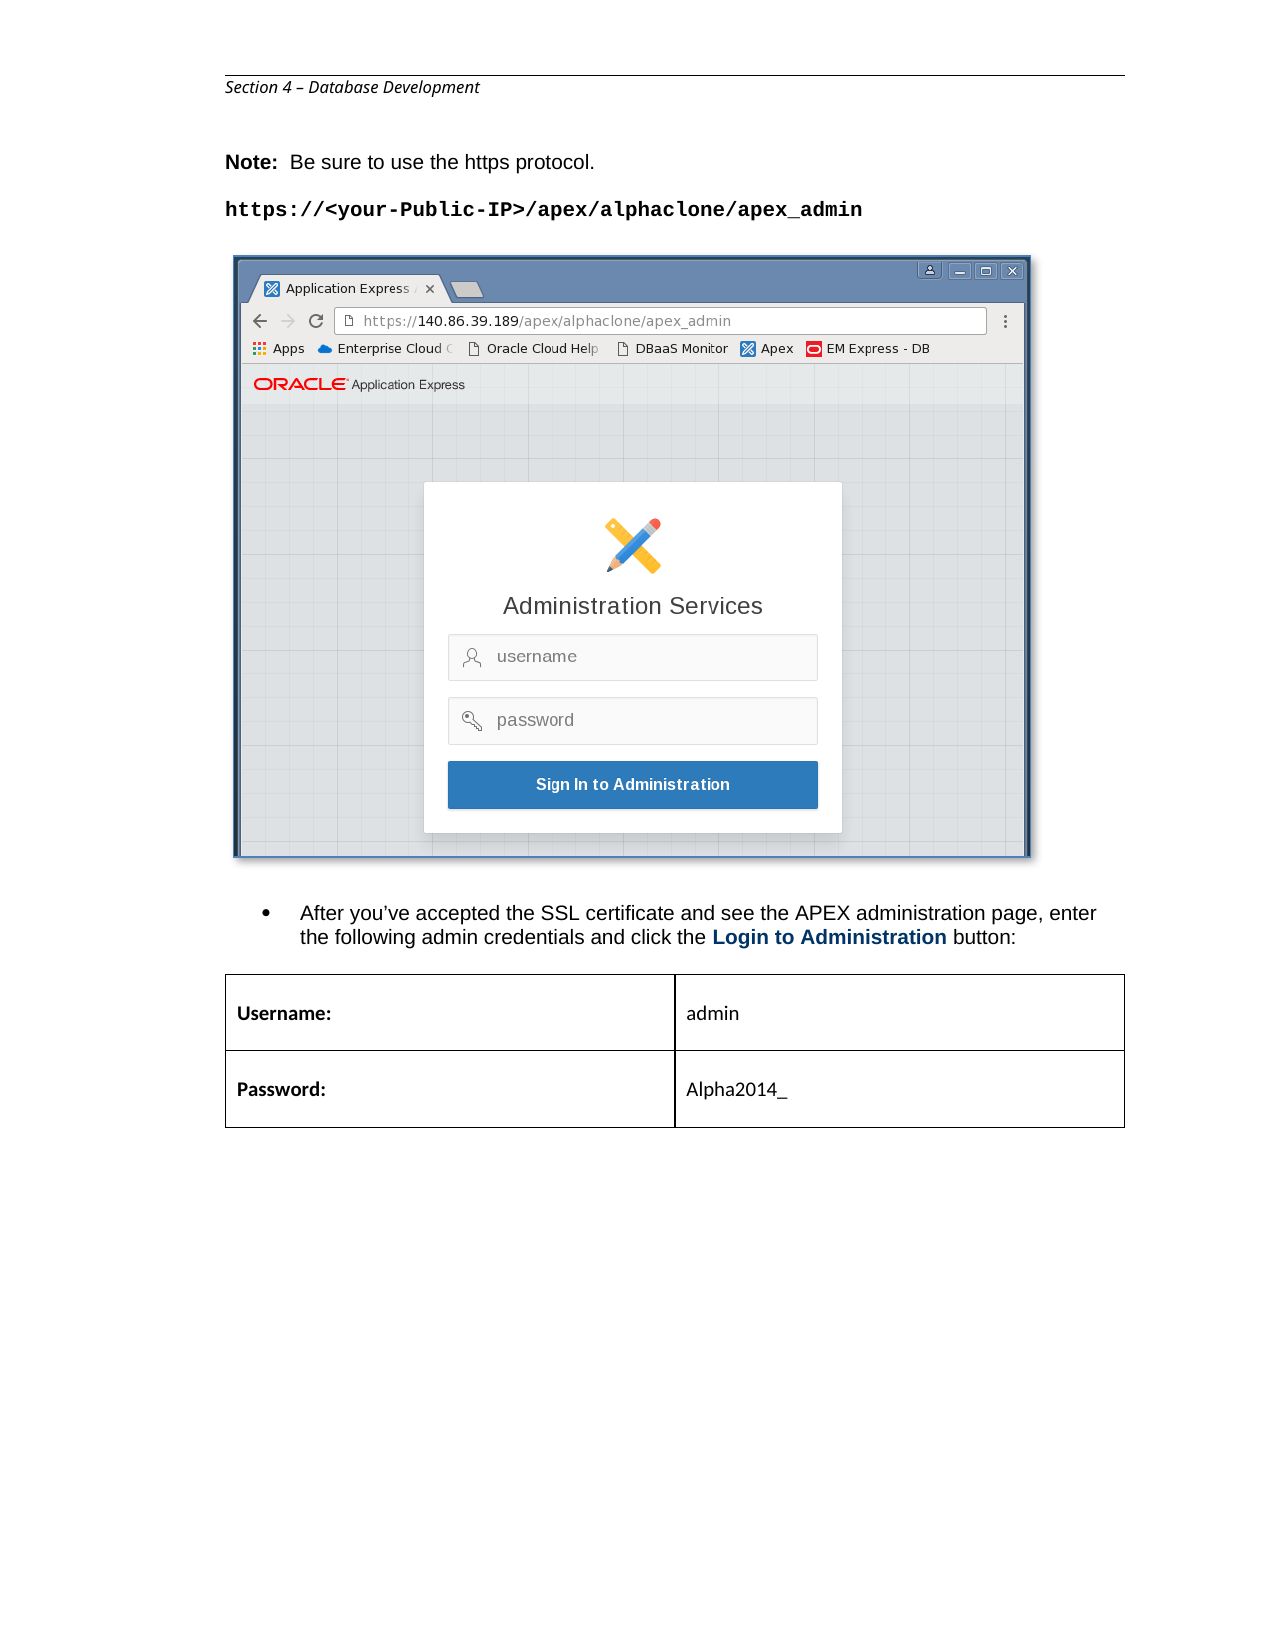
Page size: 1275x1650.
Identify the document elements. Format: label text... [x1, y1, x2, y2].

table_header admin [676, 975, 1124, 1050]
text Note: Be sure to use the https protocol. [225, 150, 1125, 174]
list After you’ve accepted the SSL certificate and see the APEX administration page, enter the following admin credentials and click the Login to Administration button: [262, 901, 1125, 949]
table_header Username: [226, 975, 674, 1050]
picture [234, 257, 1030, 856]
table_cell Alpha2014_ [676, 1051, 1124, 1127]
text https://<your-Public-IP>/apex/alphaclone/apex_admin [225, 199, 1125, 223]
table_cell Password: [226, 1051, 674, 1127]
